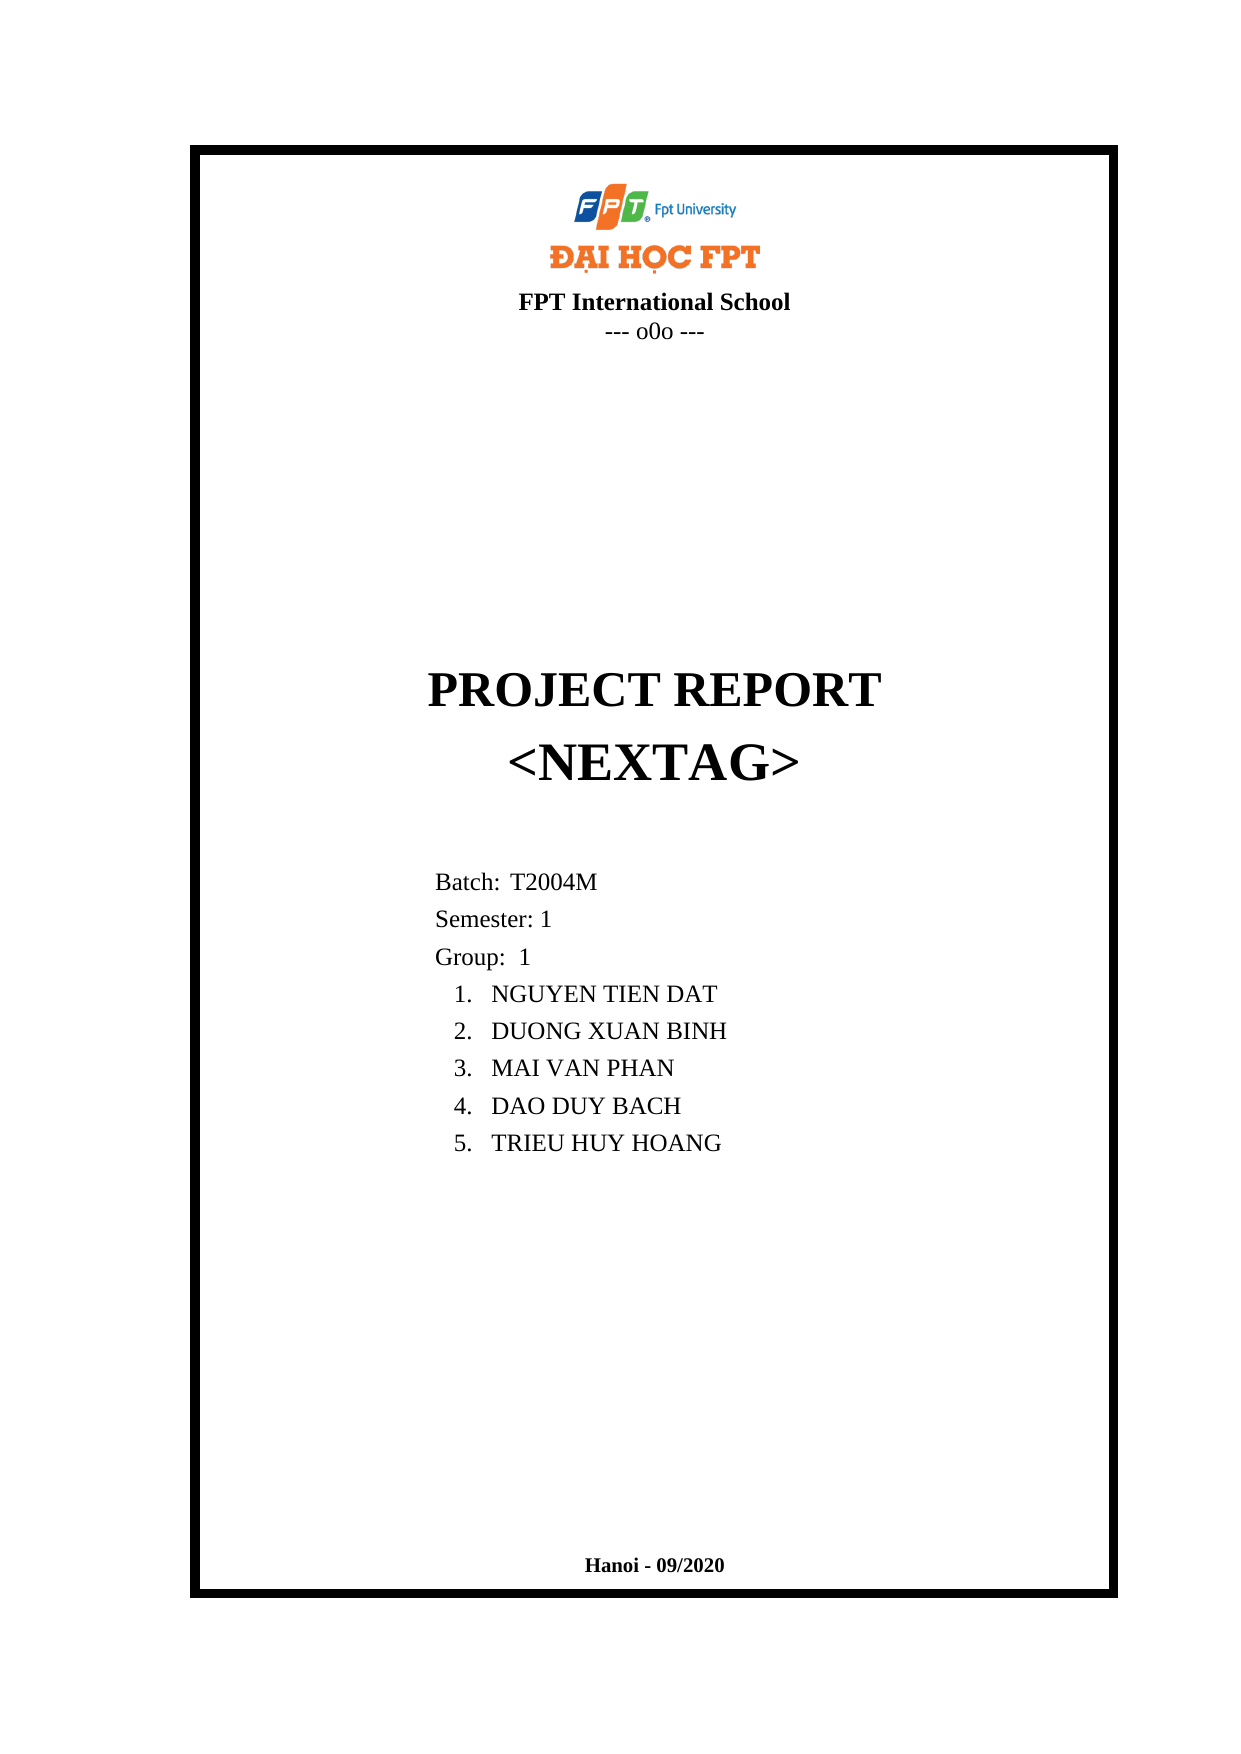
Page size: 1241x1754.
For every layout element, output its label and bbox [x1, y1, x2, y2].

picture [548, 182, 761, 275]
